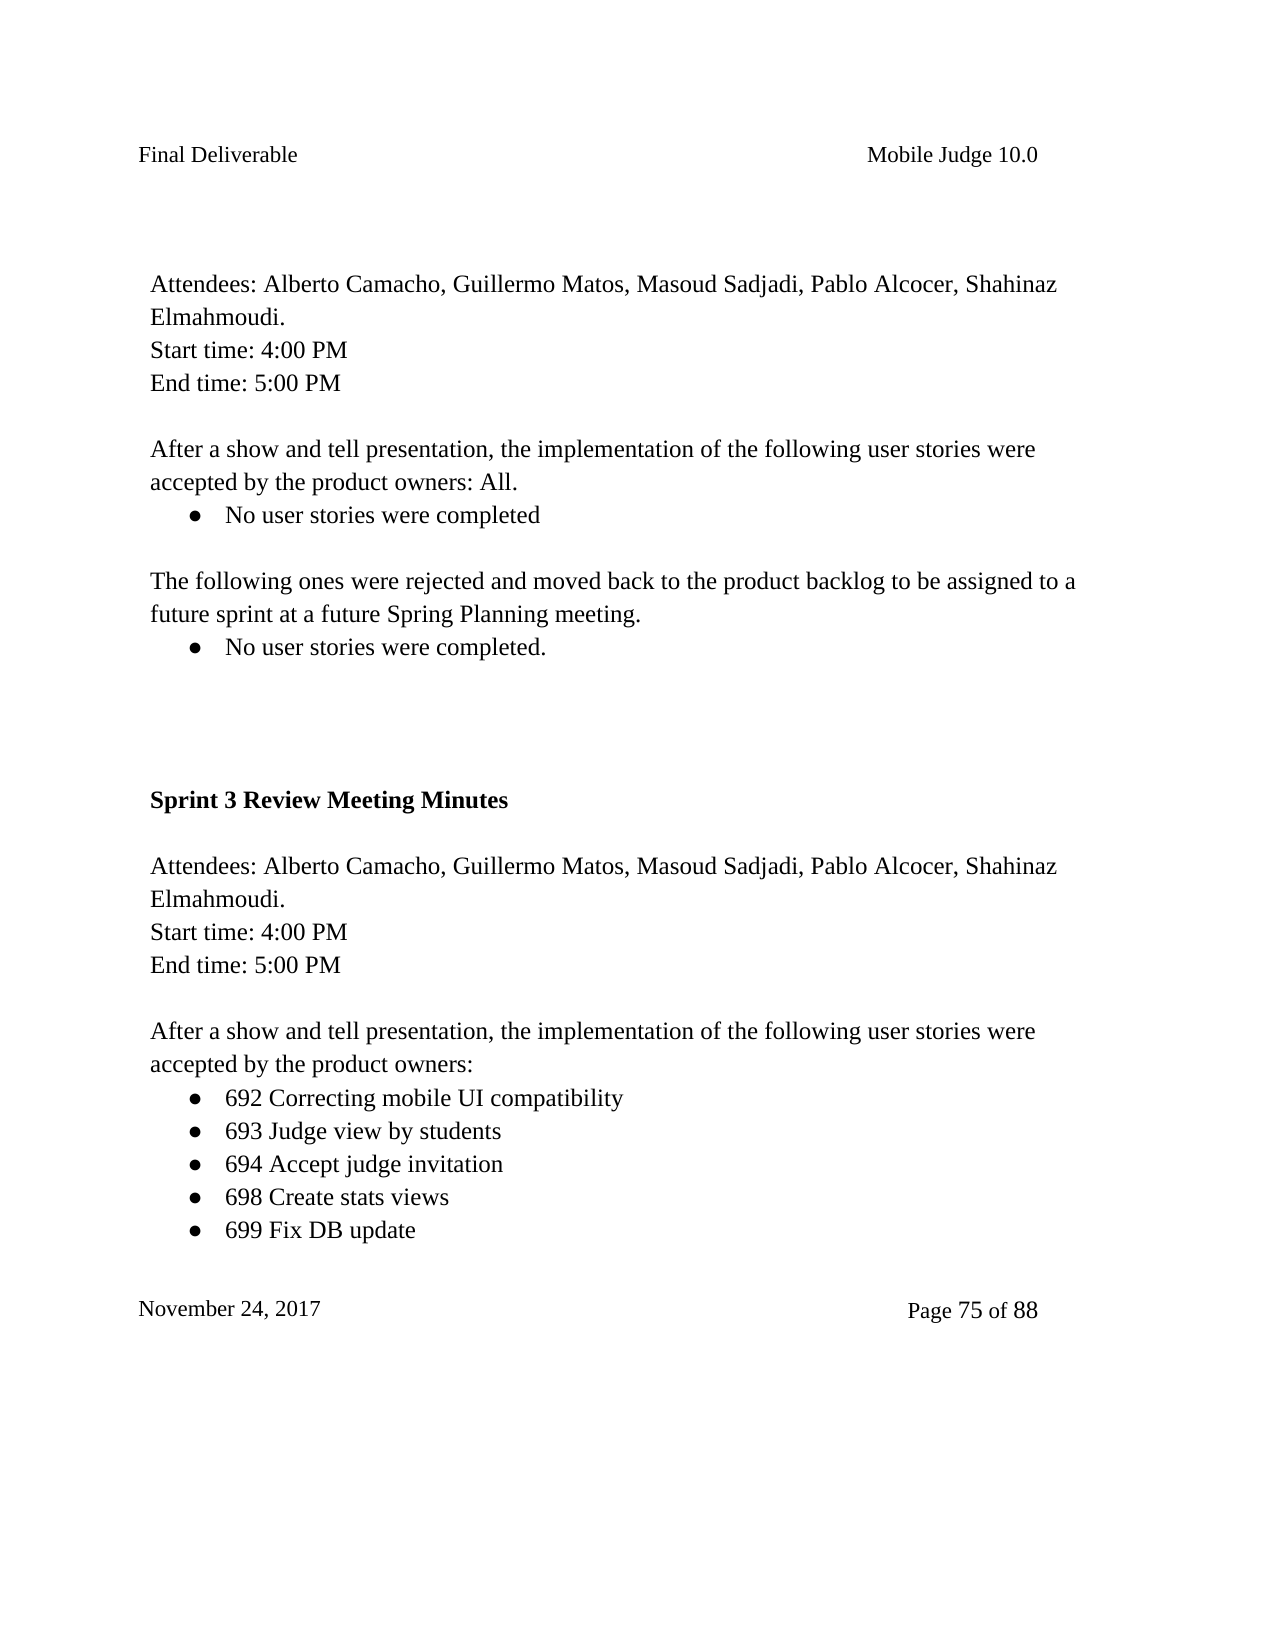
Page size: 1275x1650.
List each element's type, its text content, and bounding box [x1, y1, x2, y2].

list 693 Judge view by students [187, 1116, 1125, 1144]
list No user stories were completed. [187, 632, 1125, 661]
text After a show and tell presentation, the implementation of the following user stories were accepted by the product owners: [150, 1016, 1125, 1078]
list 694 Accept judge invitation [187, 1149, 1125, 1178]
text End time: 5:00 PM [150, 950, 1125, 979]
text Start time: 4:00 PM [150, 335, 1125, 364]
list No user stories were completed [187, 500, 1125, 529]
list 698 Create stats views [187, 1182, 1125, 1211]
text The following ones were rejected and moved back to the product backlog to be assigned to a future sprint at a future Spring Planning meeting. [150, 566, 1125, 628]
text Attendees: Alberto Camacho, Guillermo Matos, Masoud Sadjadi, Pablo Alcocer, Shahinaz Elmahmoudi. [150, 269, 1125, 331]
text Start time: 4:00 PM [150, 917, 1125, 946]
subtitle Sprint 3 Review Meeting Minutes [150, 785, 1125, 814]
text Attendees: Alberto Camacho, Guillermo Matos, Masoud Sadjadi, Pablo Alcocer, Shahinaz Elmahmoudi. [150, 851, 1125, 913]
list 699 Fix DB update [187, 1215, 1125, 1244]
text End time: 5:00 PM [150, 368, 1125, 397]
list 692 Correcting mobile UI compatibility [187, 1082, 1125, 1111]
text After a show and tell presentation, the implementation of the following user stories were accepted by the product owners: All. [150, 434, 1125, 496]
